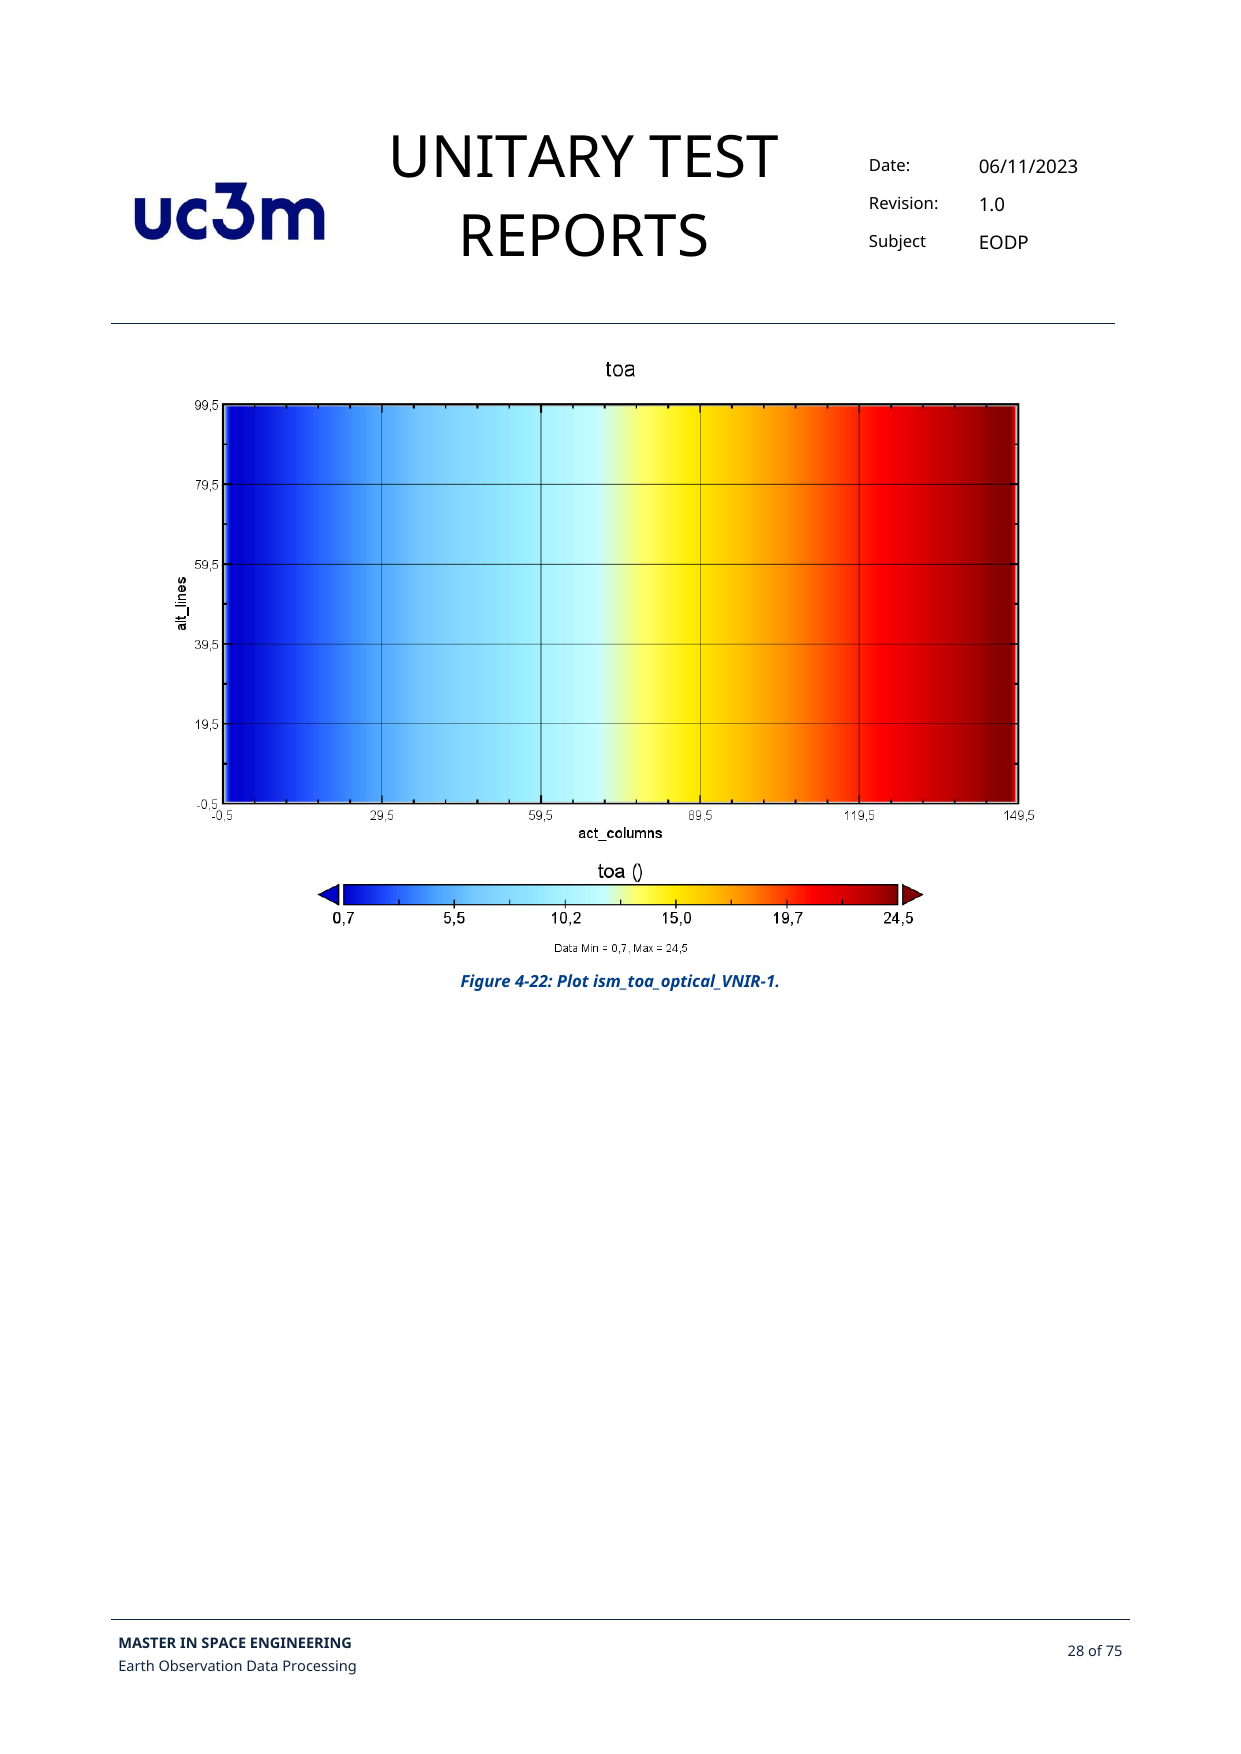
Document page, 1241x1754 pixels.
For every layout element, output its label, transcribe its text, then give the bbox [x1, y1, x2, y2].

picture [118, 172, 340, 254]
picture [164, 362, 1076, 958]
